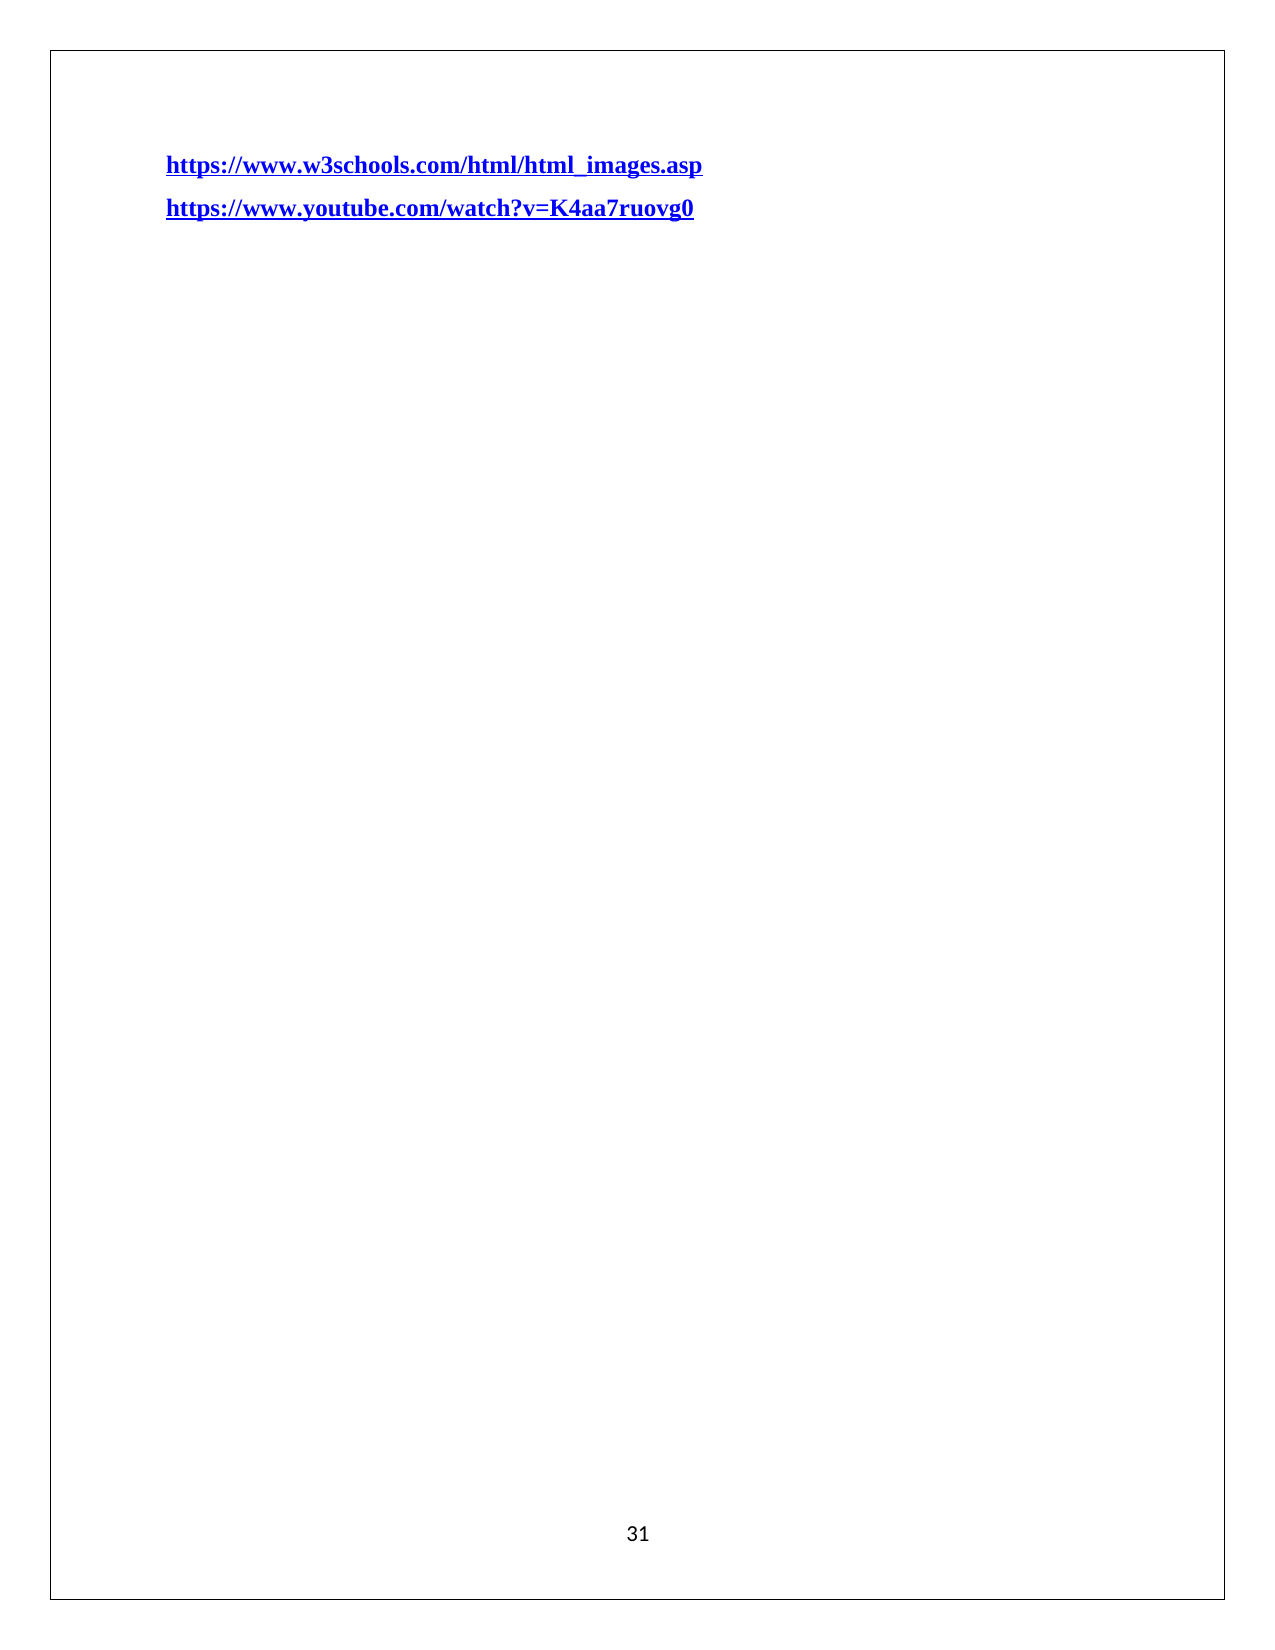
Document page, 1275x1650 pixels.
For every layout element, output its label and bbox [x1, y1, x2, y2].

text [166, 150, 868, 222]
